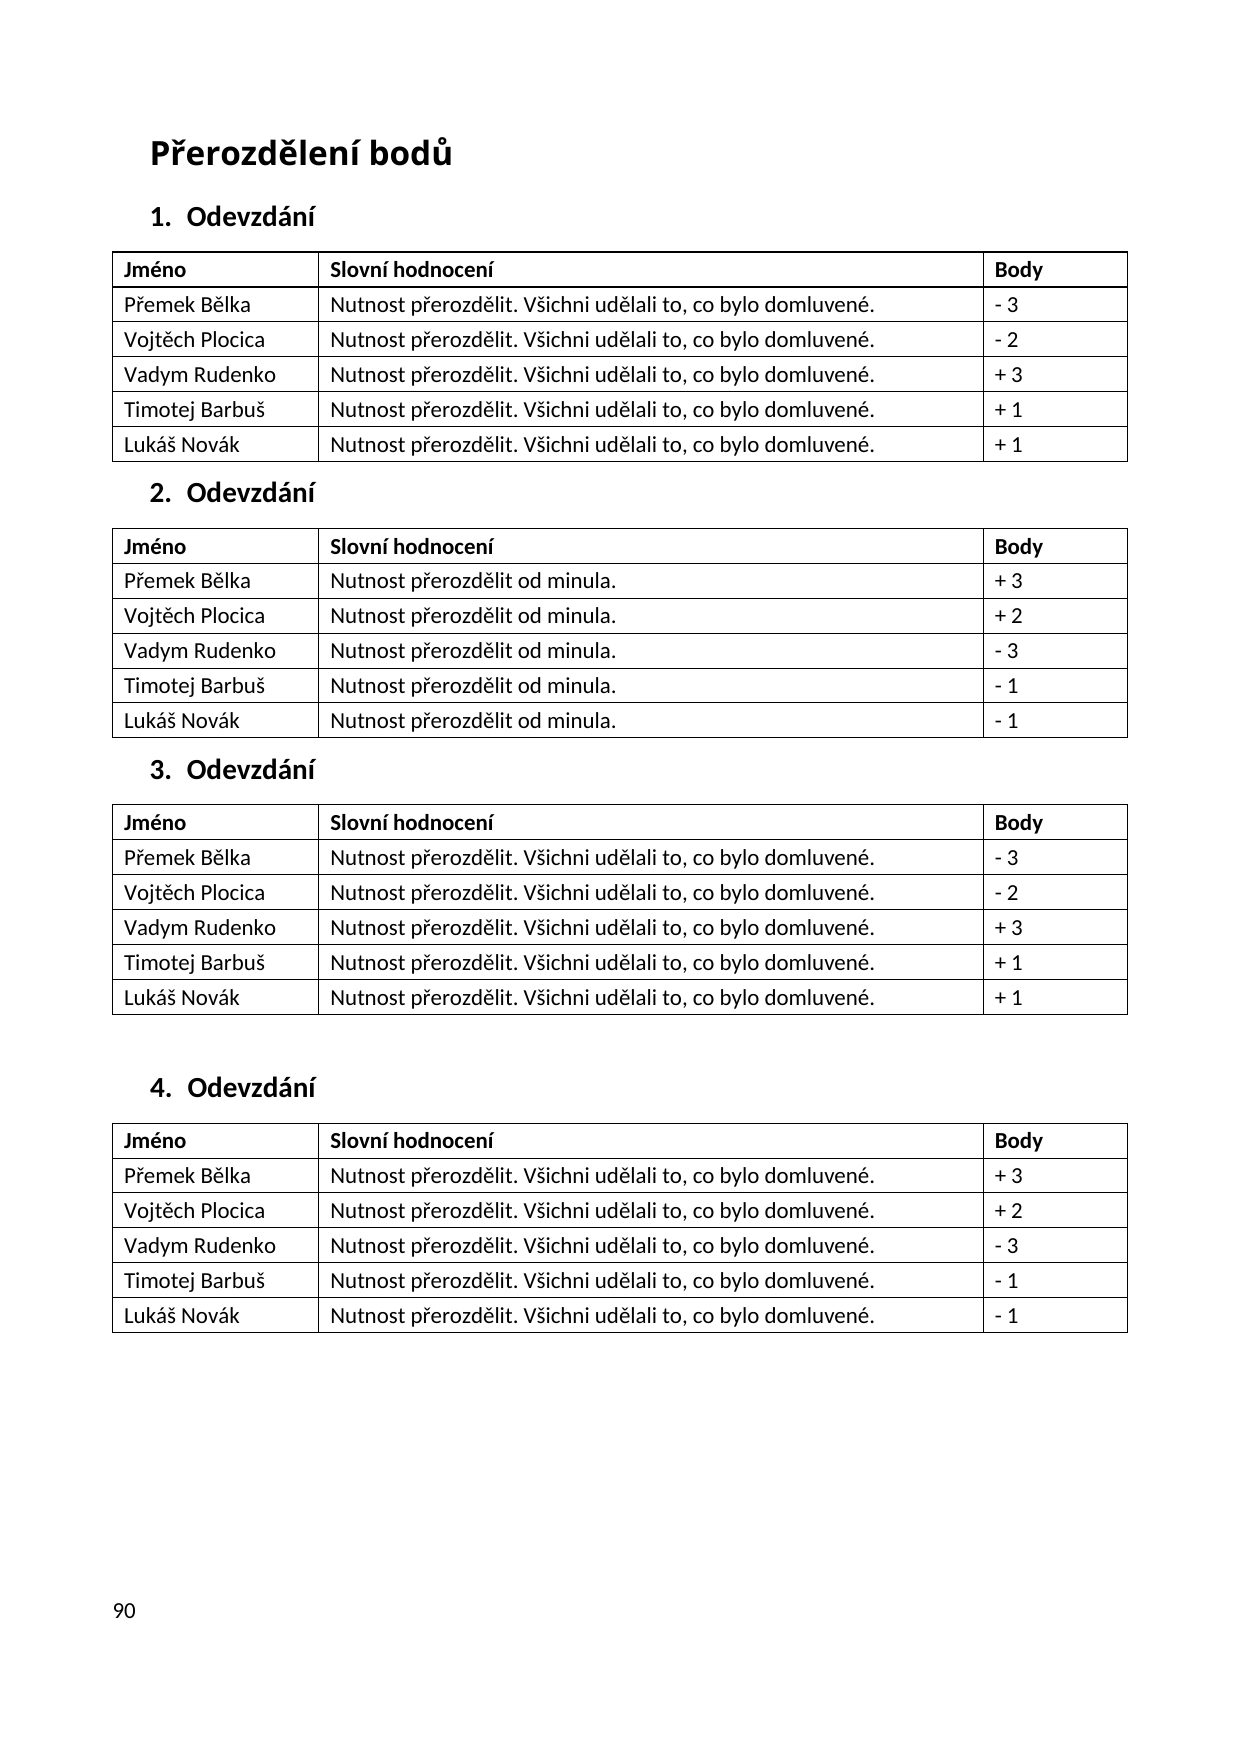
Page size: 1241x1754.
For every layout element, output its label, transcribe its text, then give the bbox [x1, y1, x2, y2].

table_cell Nutnost přerozdělit. Všichni udělali to, co bylo domluvené. [319, 1159, 983, 1192]
table_cell Lukáš Novák [113, 427, 318, 461]
table_cell Vojtěch Plocica [113, 1193, 318, 1227]
table_cell Nutnost přerozdělit. Všichni udělali to, co bylo domluvené. [319, 945, 983, 979]
table_cell Nutnost přerozdělit. Všichni udělali to, co bylo domluvené. [319, 427, 983, 461]
table_cell - 3 [984, 840, 1127, 874]
table_cell - 3 [984, 634, 1127, 667]
list Odevzdání [149, 751, 1128, 786]
table_cell + 3 [984, 1159, 1127, 1192]
table_cell Timotej Barbuš [113, 1263, 318, 1297]
table_cell + 1 [984, 427, 1127, 461]
table_cell Lukáš Novák [113, 1298, 318, 1332]
table_cell + 2 [984, 1193, 1127, 1227]
table_header Body [984, 529, 1127, 563]
table_cell - 1 [984, 1263, 1127, 1297]
table_cell Přemek Bělka [113, 1159, 318, 1192]
table_cell Timotej Barbuš [113, 392, 318, 426]
table_cell - 2 [984, 322, 1127, 356]
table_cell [319, 1263, 983, 1297]
table_cell Vojtěch Plocica [113, 322, 318, 356]
table_cell + 2 [984, 599, 1127, 632]
table_cell + 1 [984, 980, 1127, 1013]
table_header Slovní hodnocení [319, 805, 983, 839]
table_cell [319, 1228, 983, 1262]
table_cell + 3 [984, 564, 1127, 598]
table_header Slovní hodnocení [319, 1124, 983, 1157]
subtitle Přerozdělení bodů [149, 130, 1128, 175]
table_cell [319, 1298, 983, 1332]
table_cell Nutnost přerozdělit. Všichni udělali to, co bylo domluvené. [319, 288, 983, 321]
table_cell Timotej Barbuš [113, 945, 318, 979]
table_cell - 2 [984, 875, 1127, 909]
table_cell Nutnost přerozdělit od minula. [319, 564, 983, 598]
table_cell Nutnost přerozdělit. Všichni udělali to, co bylo domluvené. [319, 1193, 983, 1227]
table_cell Vadym Rudenko [113, 634, 318, 667]
table_cell Nutnost přerozdělit od minula. [319, 703, 983, 737]
table_cell Nutnost přerozdělit od minula. [319, 634, 983, 667]
table_cell + 3 [984, 910, 1127, 944]
table_cell Vadym Rudenko [113, 910, 318, 944]
table_cell + 1 [984, 392, 1127, 426]
table_header Body [984, 253, 1127, 286]
table_cell - 1 [984, 703, 1127, 737]
table_cell - 3 [984, 1228, 1127, 1262]
table_header Jméno [113, 529, 318, 563]
table_cell + 1 [984, 945, 1127, 979]
table_cell Vadym Rudenko [113, 357, 318, 391]
table_header Body [984, 805, 1127, 839]
table_header Jméno [113, 805, 318, 839]
list Odevzdání [149, 474, 1128, 510]
table_cell Vojtěch Plocica [113, 875, 318, 909]
table_cell Přemek Bělka [113, 840, 318, 874]
table_cell Nutnost přerozdělit. Všichni udělali to, co bylo domluvené. [319, 875, 983, 909]
table_cell Nutnost přerozdělit. Všichni udělali to, co bylo domluvené. [319, 322, 983, 356]
table_header Slovní hodnocení [319, 253, 983, 286]
table_cell Nutnost přerozdělit. Všichni udělali to, co bylo domluvené. [319, 910, 983, 944]
table_cell Nutnost přerozdělit od minula. [319, 669, 983, 702]
table_cell Nutnost přerozdělit. Všichni udělali to, co bylo domluvené. [319, 392, 983, 426]
list Odevzdání [150, 1069, 1128, 1105]
table_cell Vojtěch Plocica [113, 599, 318, 632]
table_header Jméno [113, 253, 318, 286]
list Odevzdání [149, 198, 1128, 234]
table_cell - 1 [984, 1298, 1127, 1332]
table_cell Nutnost přerozdělit od minula. [319, 599, 983, 632]
table_cell Nutnost přerozdělit. Všichni udělali to, co bylo domluvené. [319, 980, 983, 1013]
table_cell Vadym Rudenko [113, 1228, 318, 1262]
table_cell Nutnost přerozdělit. Všichni udělali to, co bylo domluvené. [319, 840, 983, 874]
table_cell Přemek Bělka [113, 288, 318, 321]
table_cell - 1 [984, 669, 1127, 702]
table_cell Nutnost přerozdělit. Všichni udělali to, co bylo domluvené. [319, 357, 983, 391]
table_cell Lukáš Novák [113, 703, 318, 737]
table_cell Lukáš Novák [113, 980, 318, 1013]
table_cell - 3 [984, 288, 1127, 321]
table_cell Timotej Barbuš [113, 669, 318, 702]
table_header Jméno [113, 1124, 318, 1157]
table_header Body [984, 1124, 1127, 1157]
table_cell + 3 [984, 357, 1127, 391]
table_cell Přemek Bělka [113, 564, 318, 598]
table_header Slovní hodnocení [319, 529, 983, 563]
